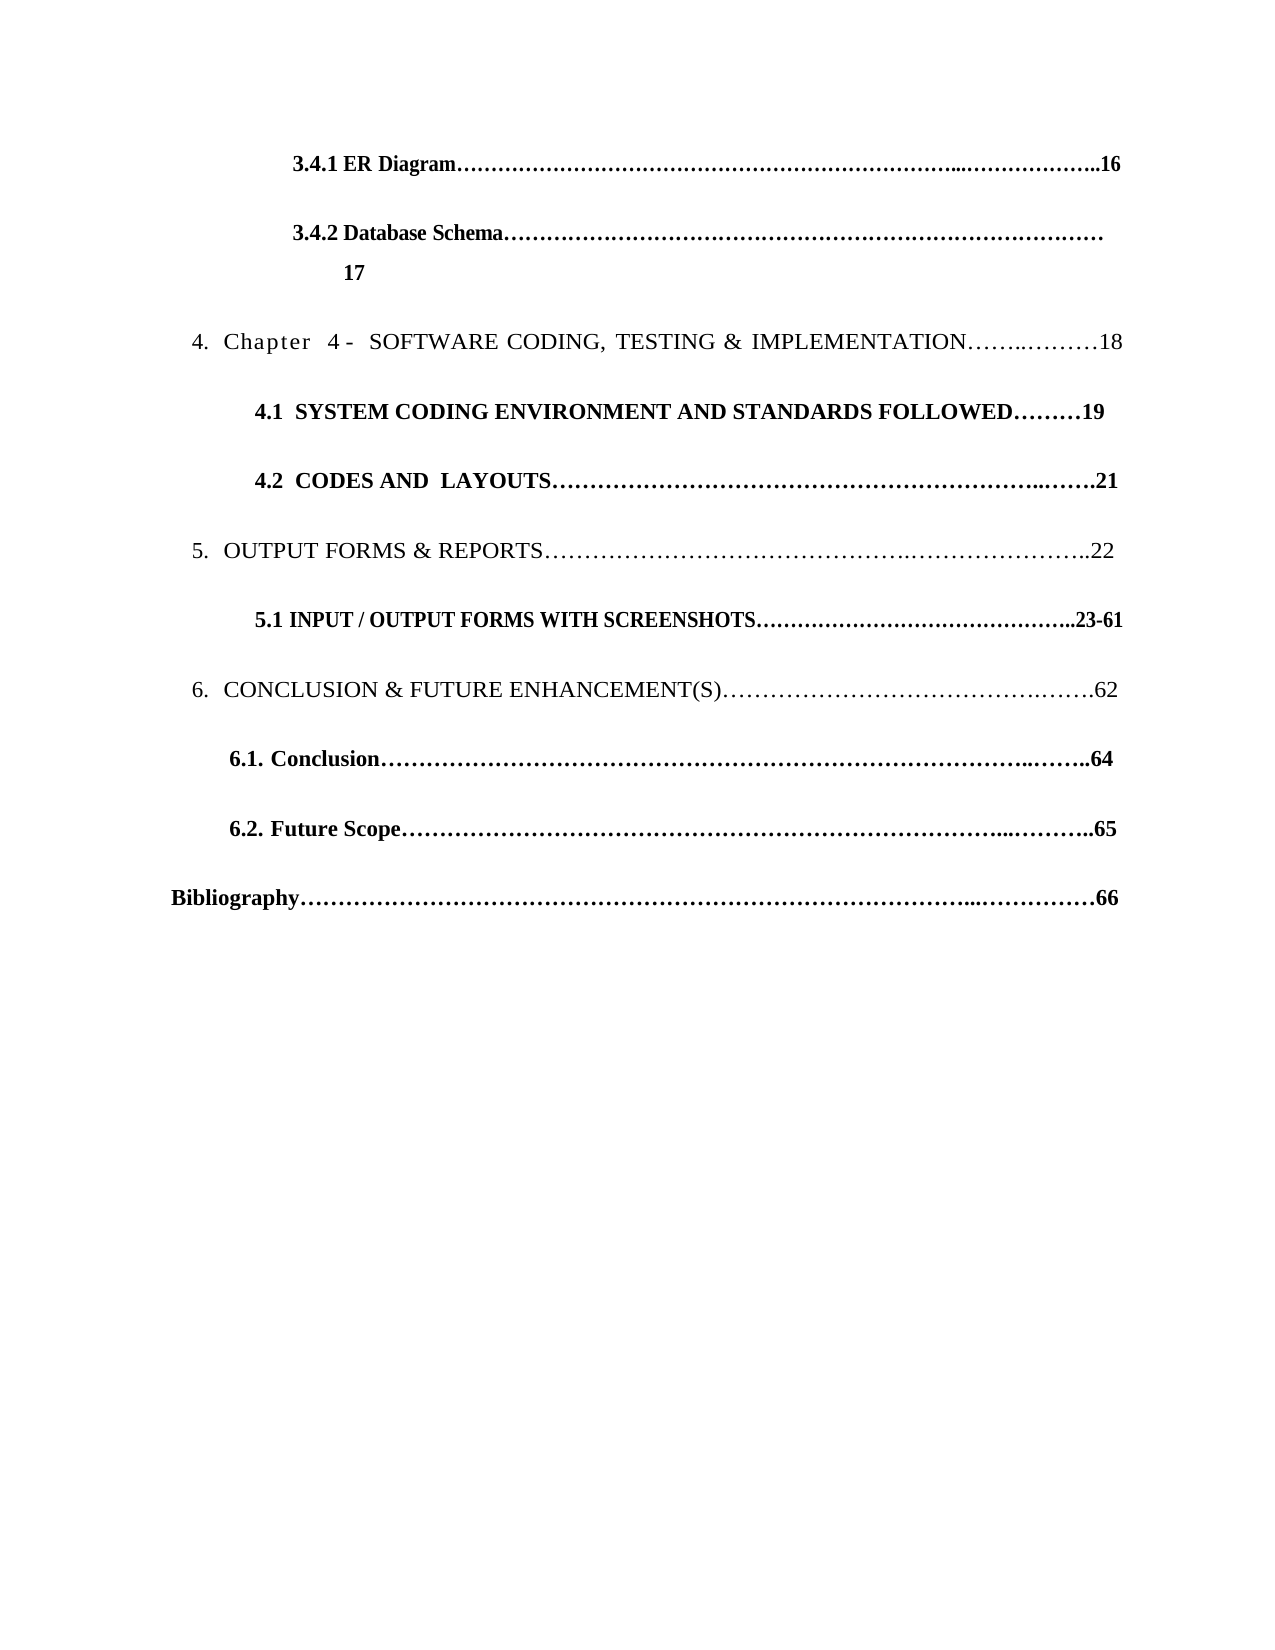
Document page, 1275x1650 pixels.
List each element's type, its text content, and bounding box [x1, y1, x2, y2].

list ER Diagram………………………………………………………………...………………..16 [292, 150, 1125, 176]
list INPUT / OUTPUT FORMS WITH SCREENSHOTS………………………………………..23-61 [254, 606, 1125, 633]
text Bibliography……………………………………………………………………………...……………66 [165, 884, 1125, 911]
list Chapter 4 - SOFTWARE CODING, TESTING & IMPLEMENTATION……..………18 [192, 328, 1125, 355]
list SYSTEM CODING ENVIRONMENT AND STANDARDS FOLLOWED………19 [254, 398, 1125, 424]
list CODES AND LAYOUTS………………………………………………………..…….21 [254, 467, 1125, 494]
list Database Schema…………………………………………………………………………17 [292, 219, 1125, 285]
list Conclusion…………………………………………………………………………..……..64 [229, 745, 1125, 772]
list OUTPUT FORMS & REPORTS……………………………………….…………………..22 [192, 537, 1125, 563]
list CONCLUSION & FUTURE ENHANCEMENT(S)………………………………….…….62 [192, 676, 1125, 702]
list Future Scope……………………………………………………………………...………..65 [229, 815, 1125, 841]
